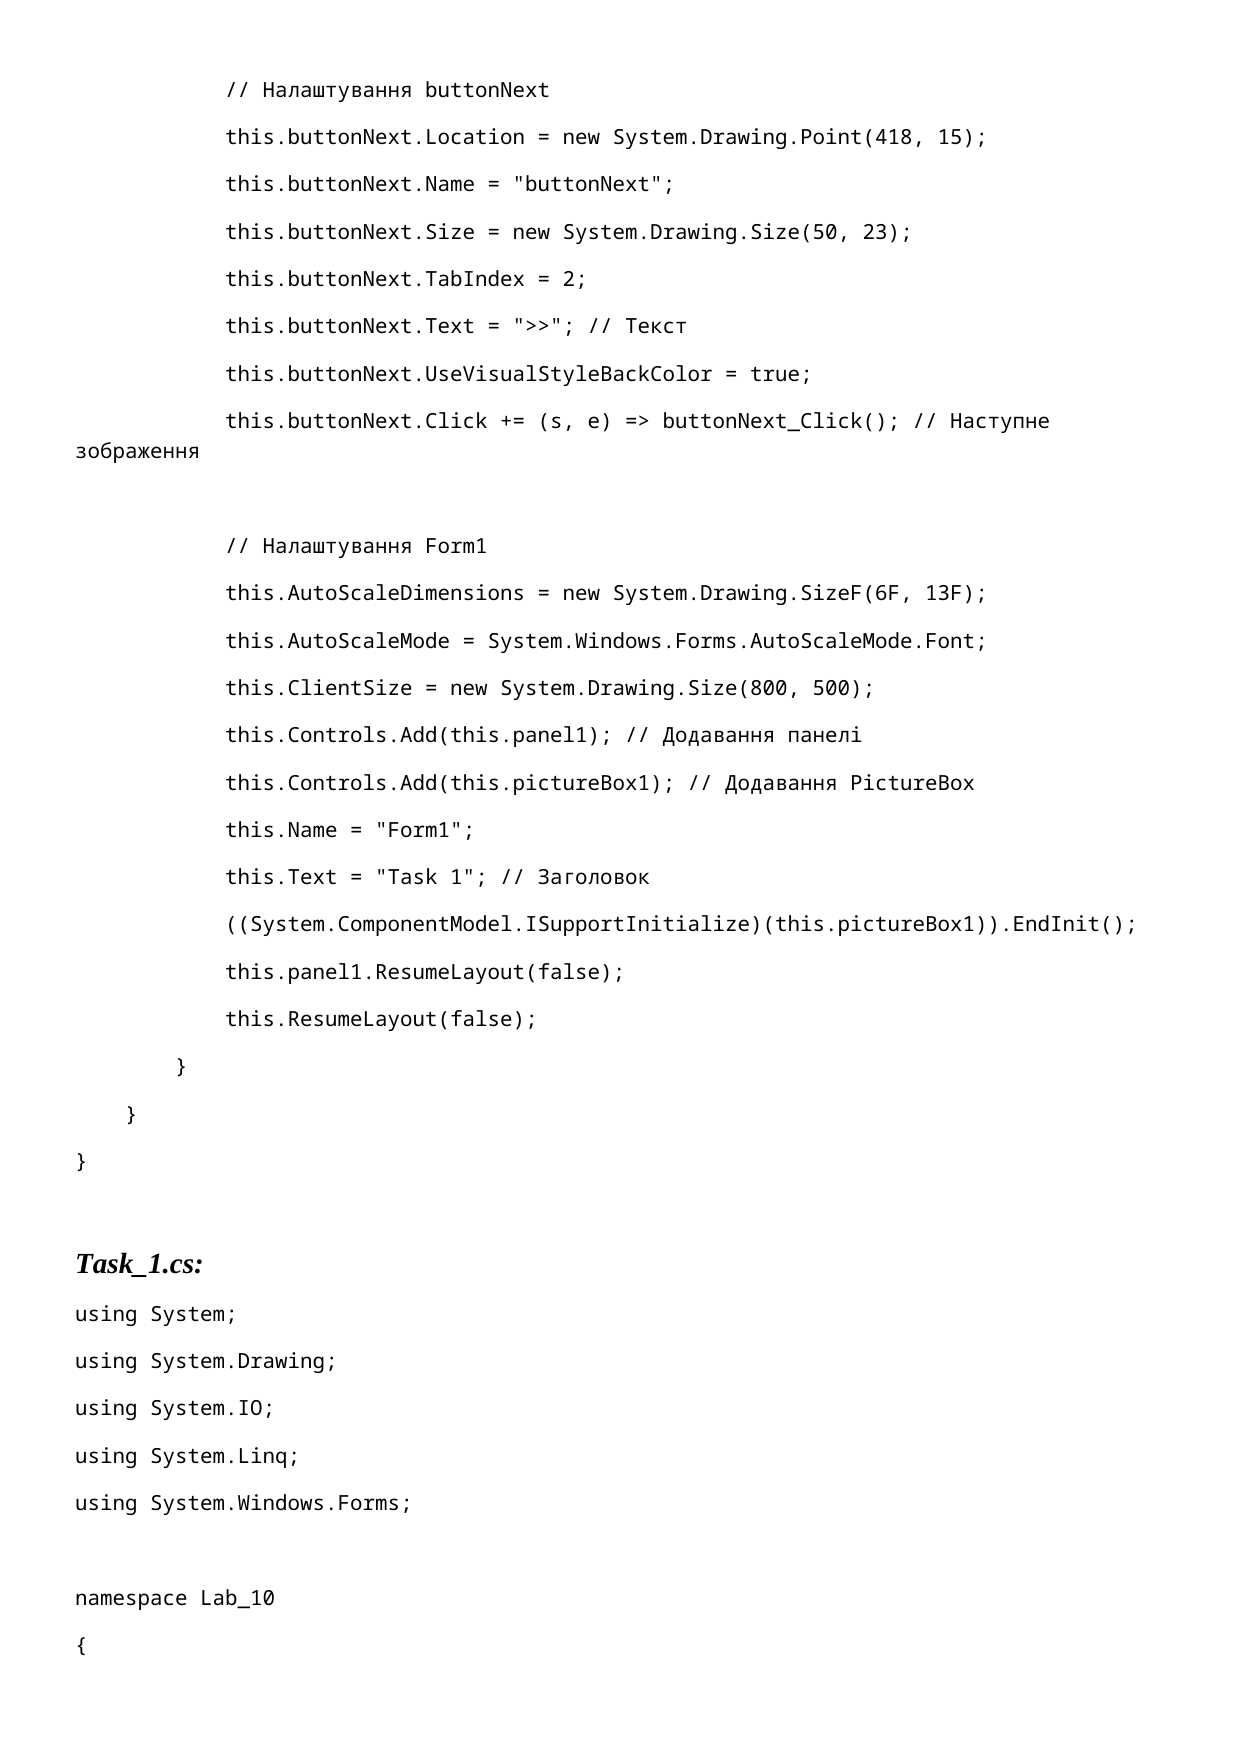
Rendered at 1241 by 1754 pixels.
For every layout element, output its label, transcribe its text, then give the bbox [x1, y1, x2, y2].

text this.AutoScaleDimensions = new System.Drawing.SizeF(6F, 13F); [75, 578, 1165, 607]
text using System; [75, 1299, 1165, 1327]
text ((System.ComponentModel.ISupportInitialize)(this.pictureBox1)).EndInit(); [75, 909, 1165, 938]
text this.buttonNext.Name = "buttonNext"; [75, 169, 1165, 198]
text using System.IO; [75, 1393, 1165, 1422]
text this.AutoScaleMode = System.Windows.Forms.AutoScaleMode.Font; [75, 626, 1165, 654]
text this.buttonNext.Location = new System.Drawing.Point(418, 15); [75, 122, 1165, 151]
text using System.Linq; [75, 1441, 1165, 1469]
text this.buttonNext.Click += (s, e) => buttonNext_Click(); // Наступне зображення [75, 406, 1165, 465]
text this.buttonNext.UseVisualStyleBackColor = true; [75, 359, 1165, 387]
text } [75, 1146, 1165, 1174]
text using System.Drawing; [75, 1346, 1165, 1375]
text } [75, 1051, 1165, 1080]
text this.buttonNext.Size = new System.Drawing.Size(50, 23); [75, 217, 1165, 245]
text namespace Lab_10 [75, 1583, 1165, 1611]
text this.ResumeLayout(false); [75, 1004, 1165, 1033]
text this.Name = "Form1"; [75, 815, 1165, 843]
text } [75, 1099, 1165, 1127]
text this.Text = "Task 1"; // Заголовок [75, 862, 1165, 891]
text { [75, 1630, 1165, 1658]
text this.Controls.Add(this.pictureBox1); // Додавання PictureBox [75, 768, 1165, 796]
text using System.Windows.Forms; [75, 1488, 1165, 1517]
text Task_1.cs: [75, 1246, 1165, 1280]
text this.buttonNext.TabIndex = 2; [75, 264, 1165, 293]
text this.panel1.ResumeLayout(false); [75, 957, 1165, 985]
text this.buttonNext.Text = ">>"; // Текст [75, 311, 1165, 340]
text this.Controls.Add(this.panel1); // Додавання панелі [75, 720, 1165, 749]
text // Налаштування buttonNext [75, 75, 1165, 103]
text // Налаштування Form1 [75, 531, 1165, 560]
text this.ClientSize = new System.Drawing.Size(800, 500); [75, 673, 1165, 702]
